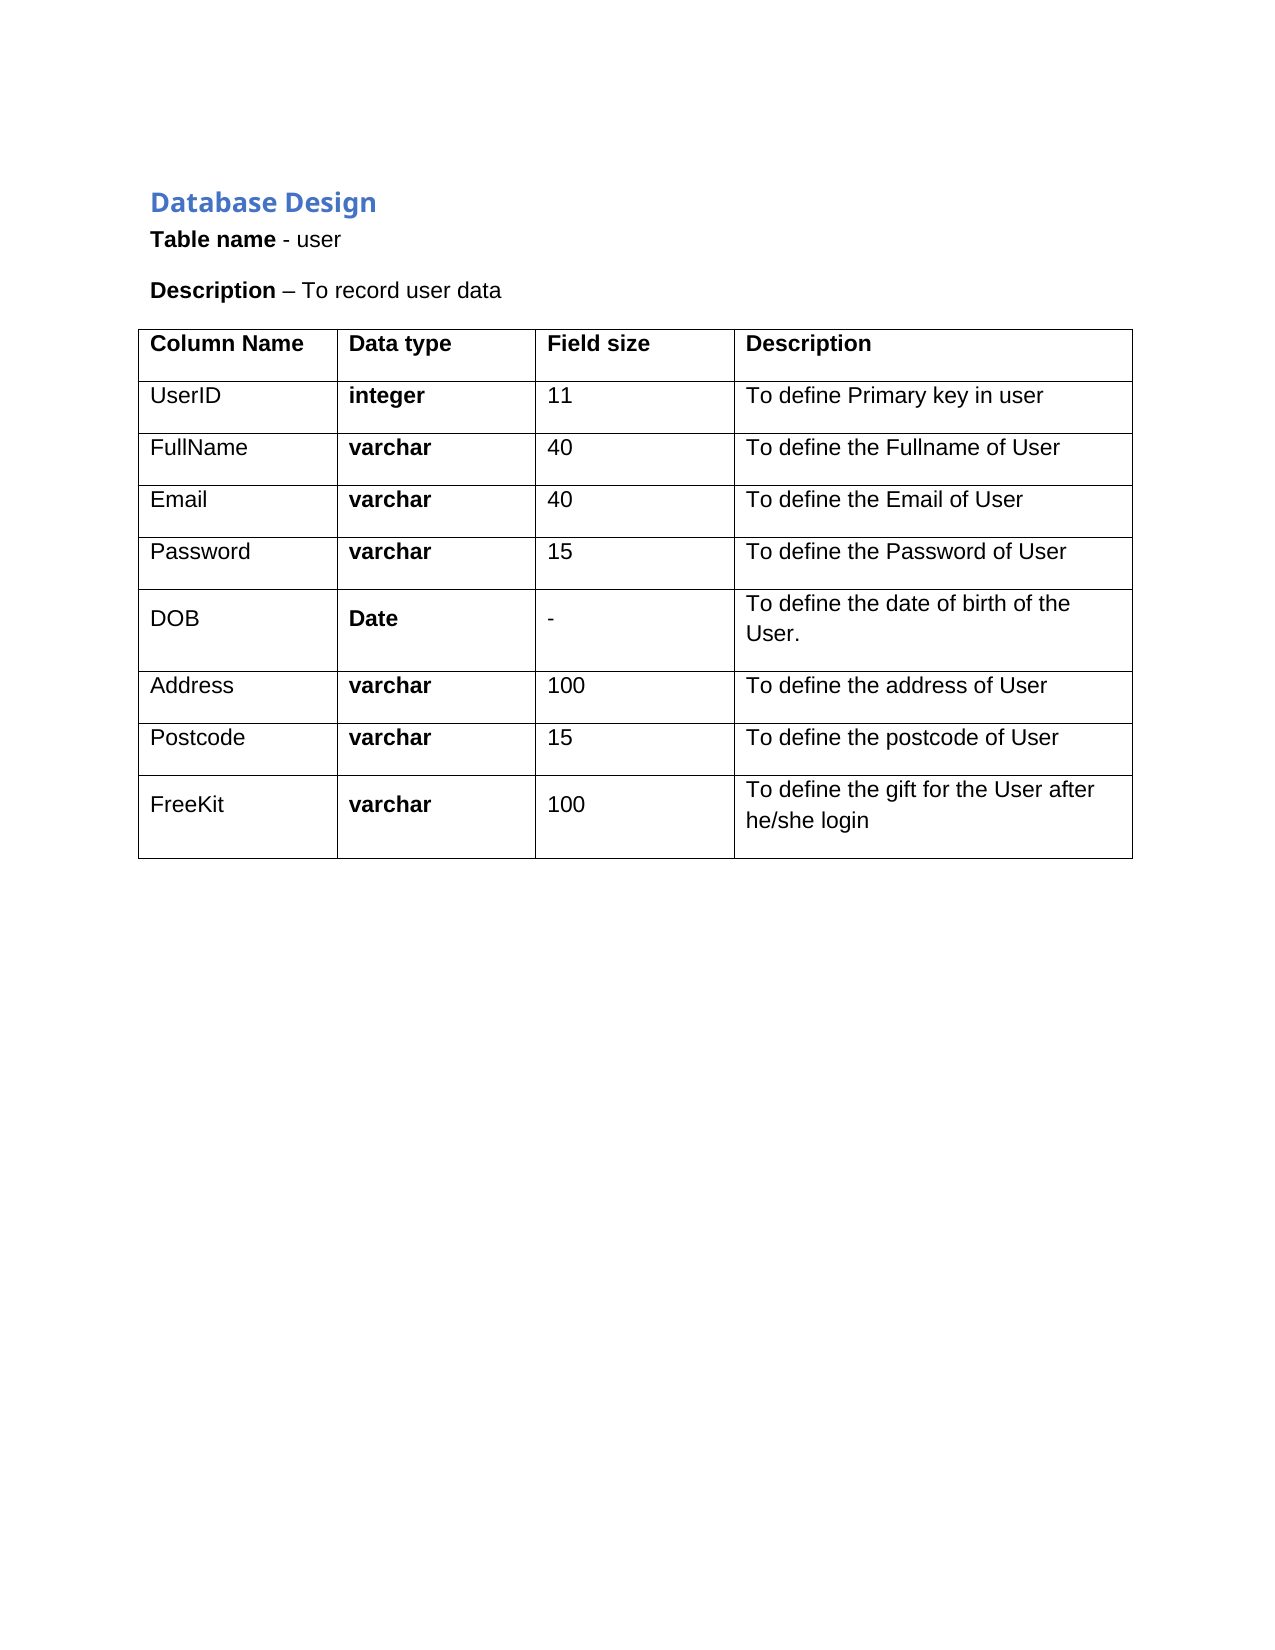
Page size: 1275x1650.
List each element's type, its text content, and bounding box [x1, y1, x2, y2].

table_cell Password [139, 538, 337, 589]
table_cell FullName [139, 434, 337, 485]
table_cell To define the postcode of User [735, 724, 1132, 775]
table_header Field size [536, 330, 734, 381]
table_header Description [735, 330, 1132, 381]
table_cell 11 [536, 382, 734, 433]
text Description – To record user data [150, 277, 1144, 304]
table_cell 15 [536, 538, 734, 589]
table_cell DOB [139, 590, 337, 671]
subtitle Database Design [150, 184, 1144, 221]
table_cell Postcode [139, 724, 337, 775]
table_cell 40 [536, 434, 734, 485]
table_cell To define the date of birth of the User. [735, 590, 1132, 671]
table_cell varchar [338, 538, 535, 589]
table_cell varchar [338, 724, 535, 775]
table_cell varchar [338, 672, 535, 723]
table_cell To define the gift for the User after he/she login [735, 776, 1132, 858]
table_cell To define Primary key in user [735, 382, 1132, 433]
table_header Data type [338, 330, 535, 381]
table_cell Date [338, 590, 535, 671]
table_header Column Name [139, 330, 337, 381]
table_cell varchar [338, 776, 535, 858]
table_cell UserID [139, 382, 337, 433]
text Table name - user [150, 226, 1144, 253]
table_cell - [536, 590, 734, 671]
table_cell To define the address of User [735, 672, 1132, 723]
table_cell Address [139, 672, 337, 723]
table_cell 100 [536, 672, 734, 723]
table_cell Email [139, 486, 337, 537]
table_cell 100 [536, 776, 734, 858]
table_cell To define the Password of User [735, 538, 1132, 589]
table_cell varchar [338, 486, 535, 537]
table_cell To define the Email of User [735, 486, 1132, 537]
table_cell 15 [536, 724, 734, 775]
table_cell To define the Fullname of User [735, 434, 1132, 485]
table_cell varchar [338, 434, 535, 485]
table_cell integer [338, 382, 535, 433]
table_cell 40 [536, 486, 734, 537]
table_cell FreeKit [139, 776, 337, 858]
